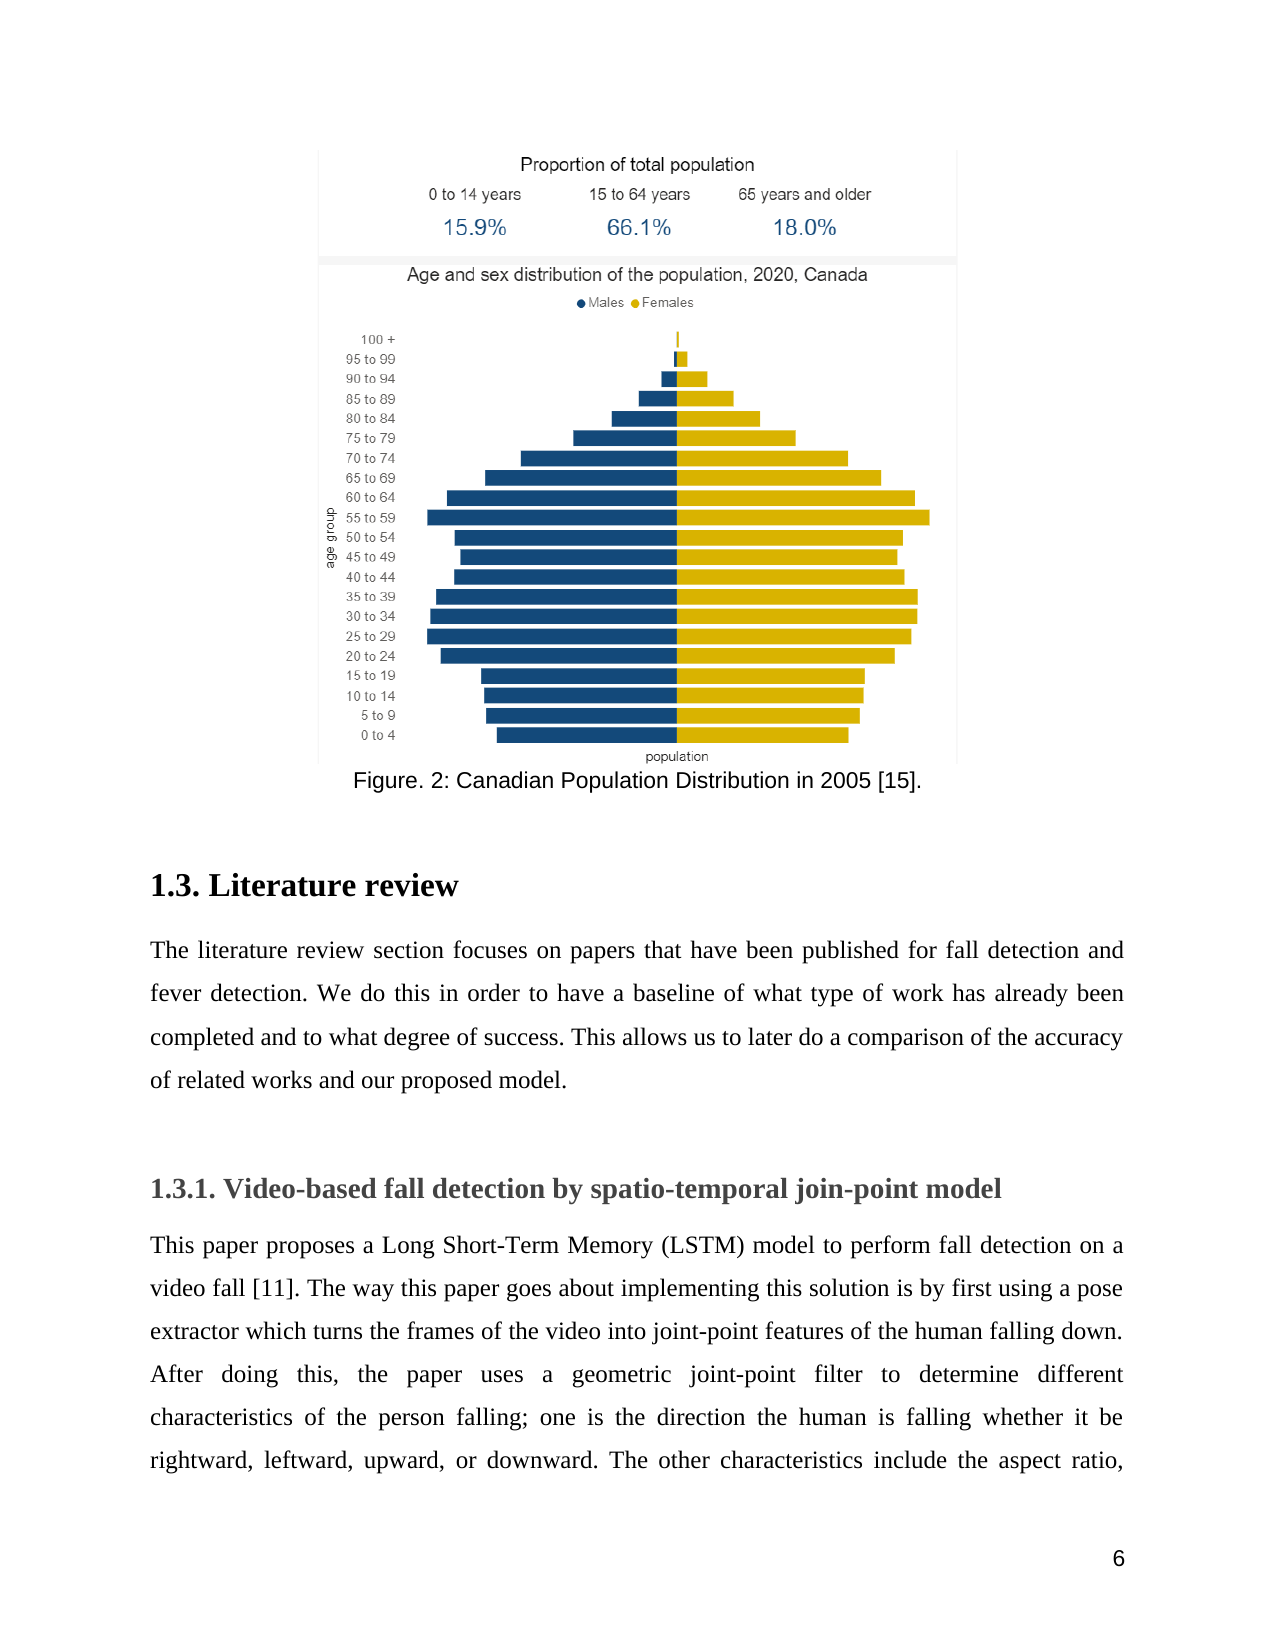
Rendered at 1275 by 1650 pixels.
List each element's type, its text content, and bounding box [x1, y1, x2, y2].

subtitle 1.3. Literature review [150, 865, 1125, 904]
text The literature review section focuses on papers that have been published for fall detection and fever detection. We do this in order to have a baseline of what type of work has already been completed and to what degree of success. This allows us to later do a comparison of the accuracy of related works and our proposed model. [150, 935, 1125, 1093]
text Figure. 2: Canadian Population Distribution in 2005 [15]. [150, 767, 1125, 794]
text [150, 1230, 1125, 1474]
picture [317, 150, 958, 764]
subtitle 1.3.1. Video-based fall detection by spatio-temporal join-point model [150, 1171, 1125, 1205]
